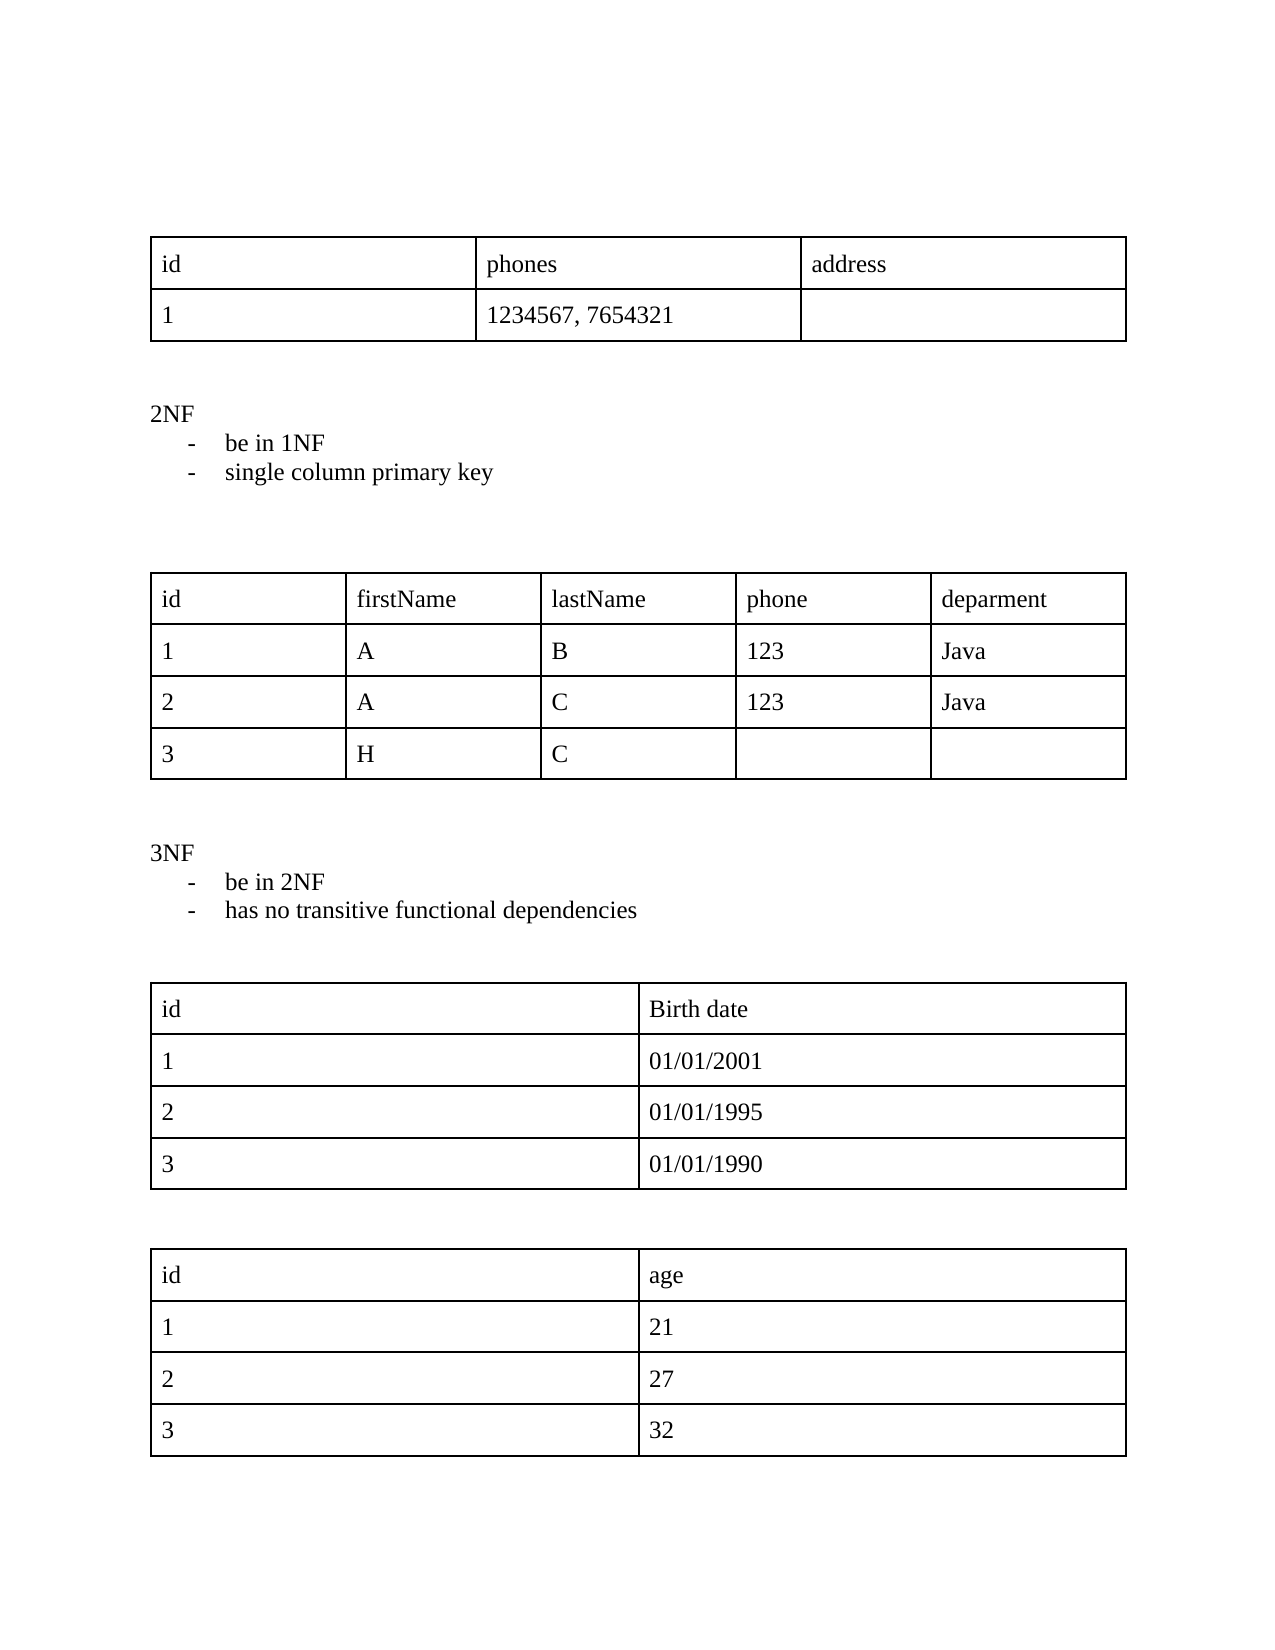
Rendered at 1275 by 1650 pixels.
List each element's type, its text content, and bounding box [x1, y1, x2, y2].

table_cell A [347, 625, 540, 675]
table_cell 2 [152, 1353, 638, 1403]
table_cell 1 [152, 1035, 638, 1085]
table_cell 2 [152, 1087, 638, 1137]
table_cell A [347, 677, 540, 727]
text 2NF [150, 399, 1125, 428]
table_header age [640, 1250, 1125, 1299]
table_cell 3 [152, 1405, 638, 1454]
table_cell Java [932, 625, 1125, 675]
list be in 1NF [187, 428, 1125, 457]
list has no transitive functional dependencies [187, 895, 1125, 924]
table_header deparment [932, 574, 1125, 623]
table_cell 01/01/1990 [640, 1139, 1125, 1188]
table_cell 1 [152, 1302, 638, 1351]
list be in 2NF [187, 867, 1125, 895]
table_header id [152, 574, 345, 623]
table_cell Java [932, 677, 1125, 727]
table_cell 1234567, 7654321 [477, 290, 800, 339]
table_cell [802, 290, 1125, 339]
table_cell 123 [737, 677, 930, 727]
table_cell H [347, 729, 540, 778]
table_header lastName [542, 574, 735, 623]
table_header Birth date [640, 984, 1125, 1033]
table_header firstName [347, 574, 540, 623]
table_cell 3 [152, 729, 345, 778]
table_cell 1 [152, 290, 475, 339]
table_header id [152, 984, 638, 1033]
table_cell 21 [640, 1302, 1125, 1351]
table_cell 01/01/2001 [640, 1035, 1125, 1085]
table_cell 1 [152, 625, 345, 675]
table_header phone [737, 574, 930, 623]
table_header phones [477, 238, 800, 288]
table_cell [737, 729, 930, 778]
text 3NF [150, 838, 1125, 867]
table_header id [152, 238, 475, 288]
table_cell 32 [640, 1405, 1125, 1454]
table_cell B [542, 625, 735, 675]
table_cell C [542, 729, 735, 778]
list single column primary key [187, 457, 1125, 485]
table_cell C [542, 677, 735, 727]
table_header id [152, 1250, 638, 1299]
table_cell [932, 729, 1125, 778]
table_cell 123 [737, 625, 930, 675]
table_cell 27 [640, 1353, 1125, 1403]
table_cell 01/01/1995 [640, 1087, 1125, 1137]
table_header address [802, 238, 1125, 288]
table_cell 3 [152, 1139, 638, 1188]
table_cell 2 [152, 677, 345, 727]
